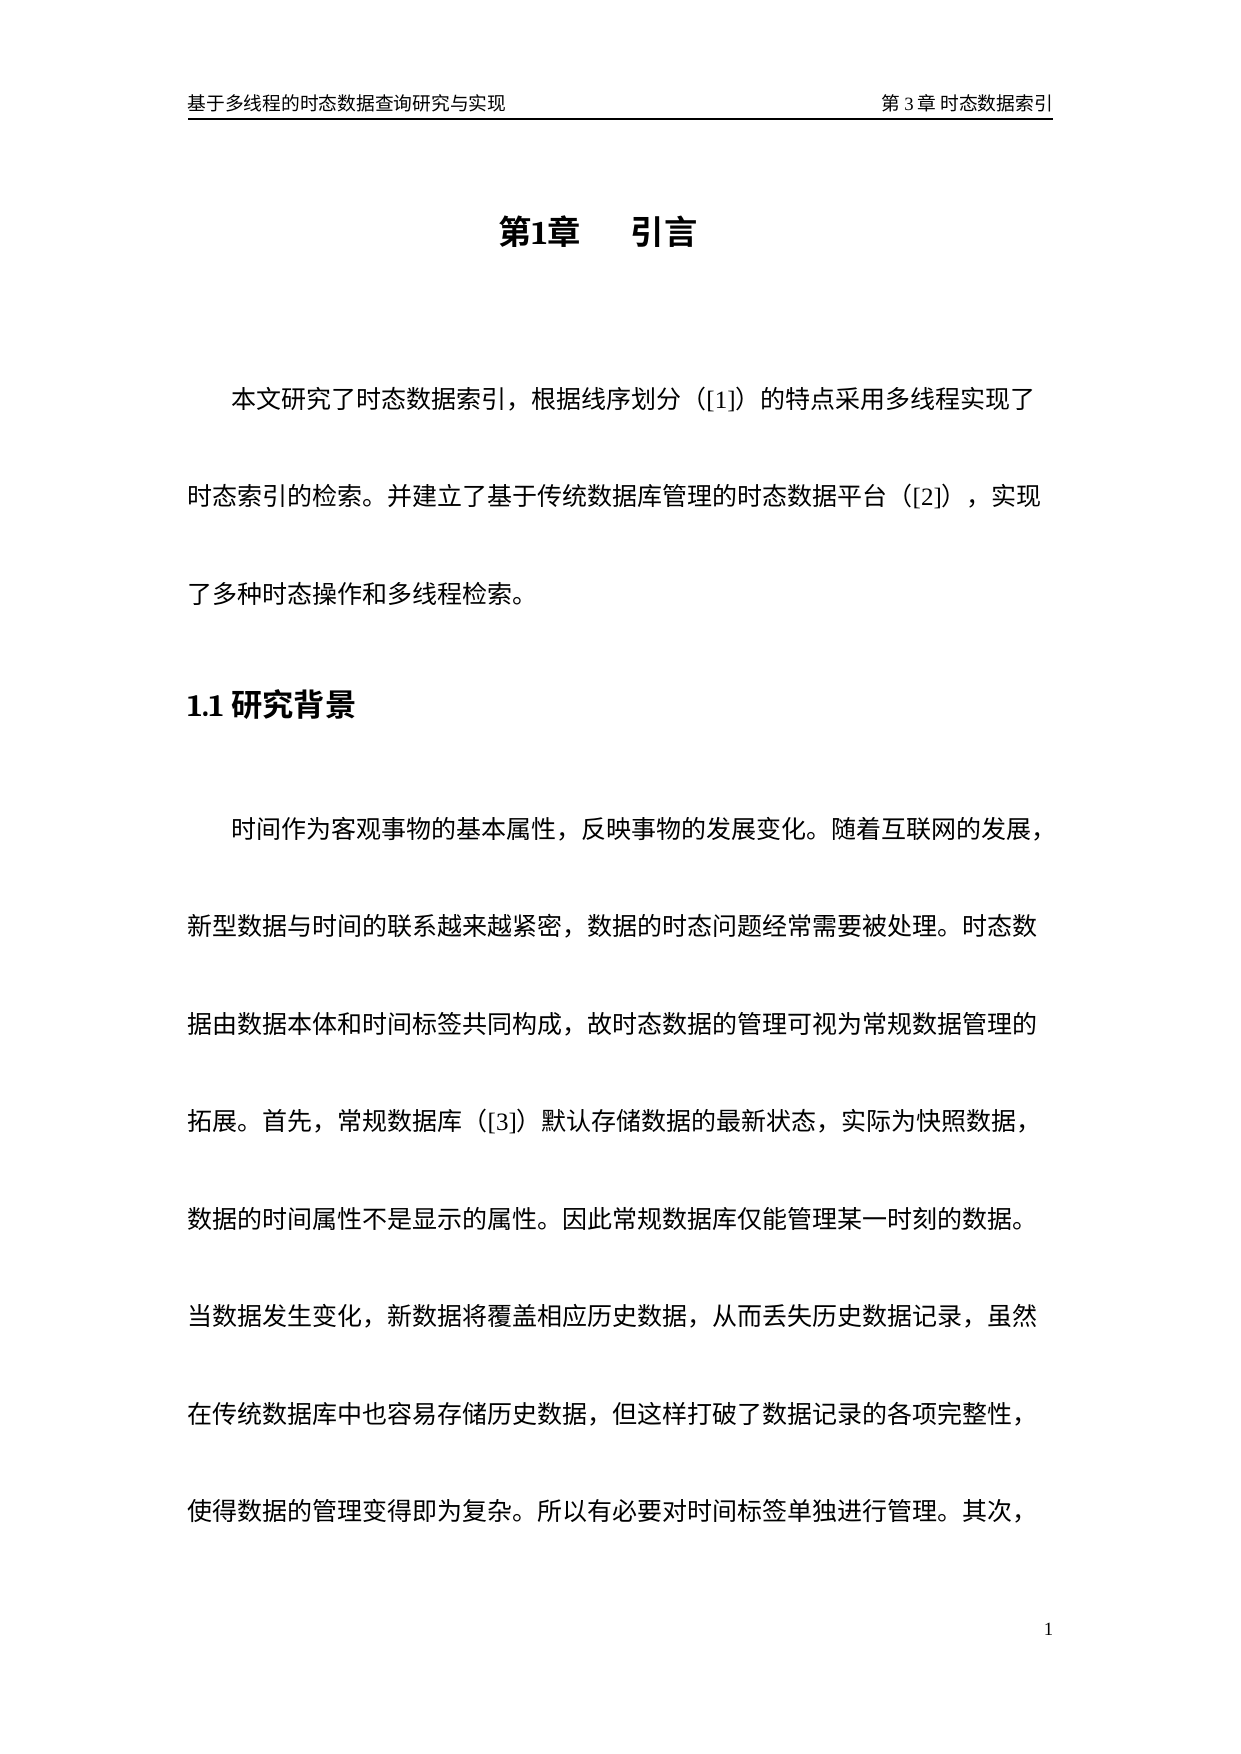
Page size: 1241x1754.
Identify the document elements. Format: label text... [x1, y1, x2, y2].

text 本文研究了时态数据索引，根据线序划分（[1]）的特点采用多线程实现了时态索引的检索。并建立了基于传统数据库管理的时态数据平台（[2]），实现了多种时态操作和多线程检索。 [187, 365, 1053, 625]
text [187, 795, 1053, 1542]
subtitle 引言 [187, 197, 1053, 262]
subtitle 研究背景 [187, 670, 1053, 735]
